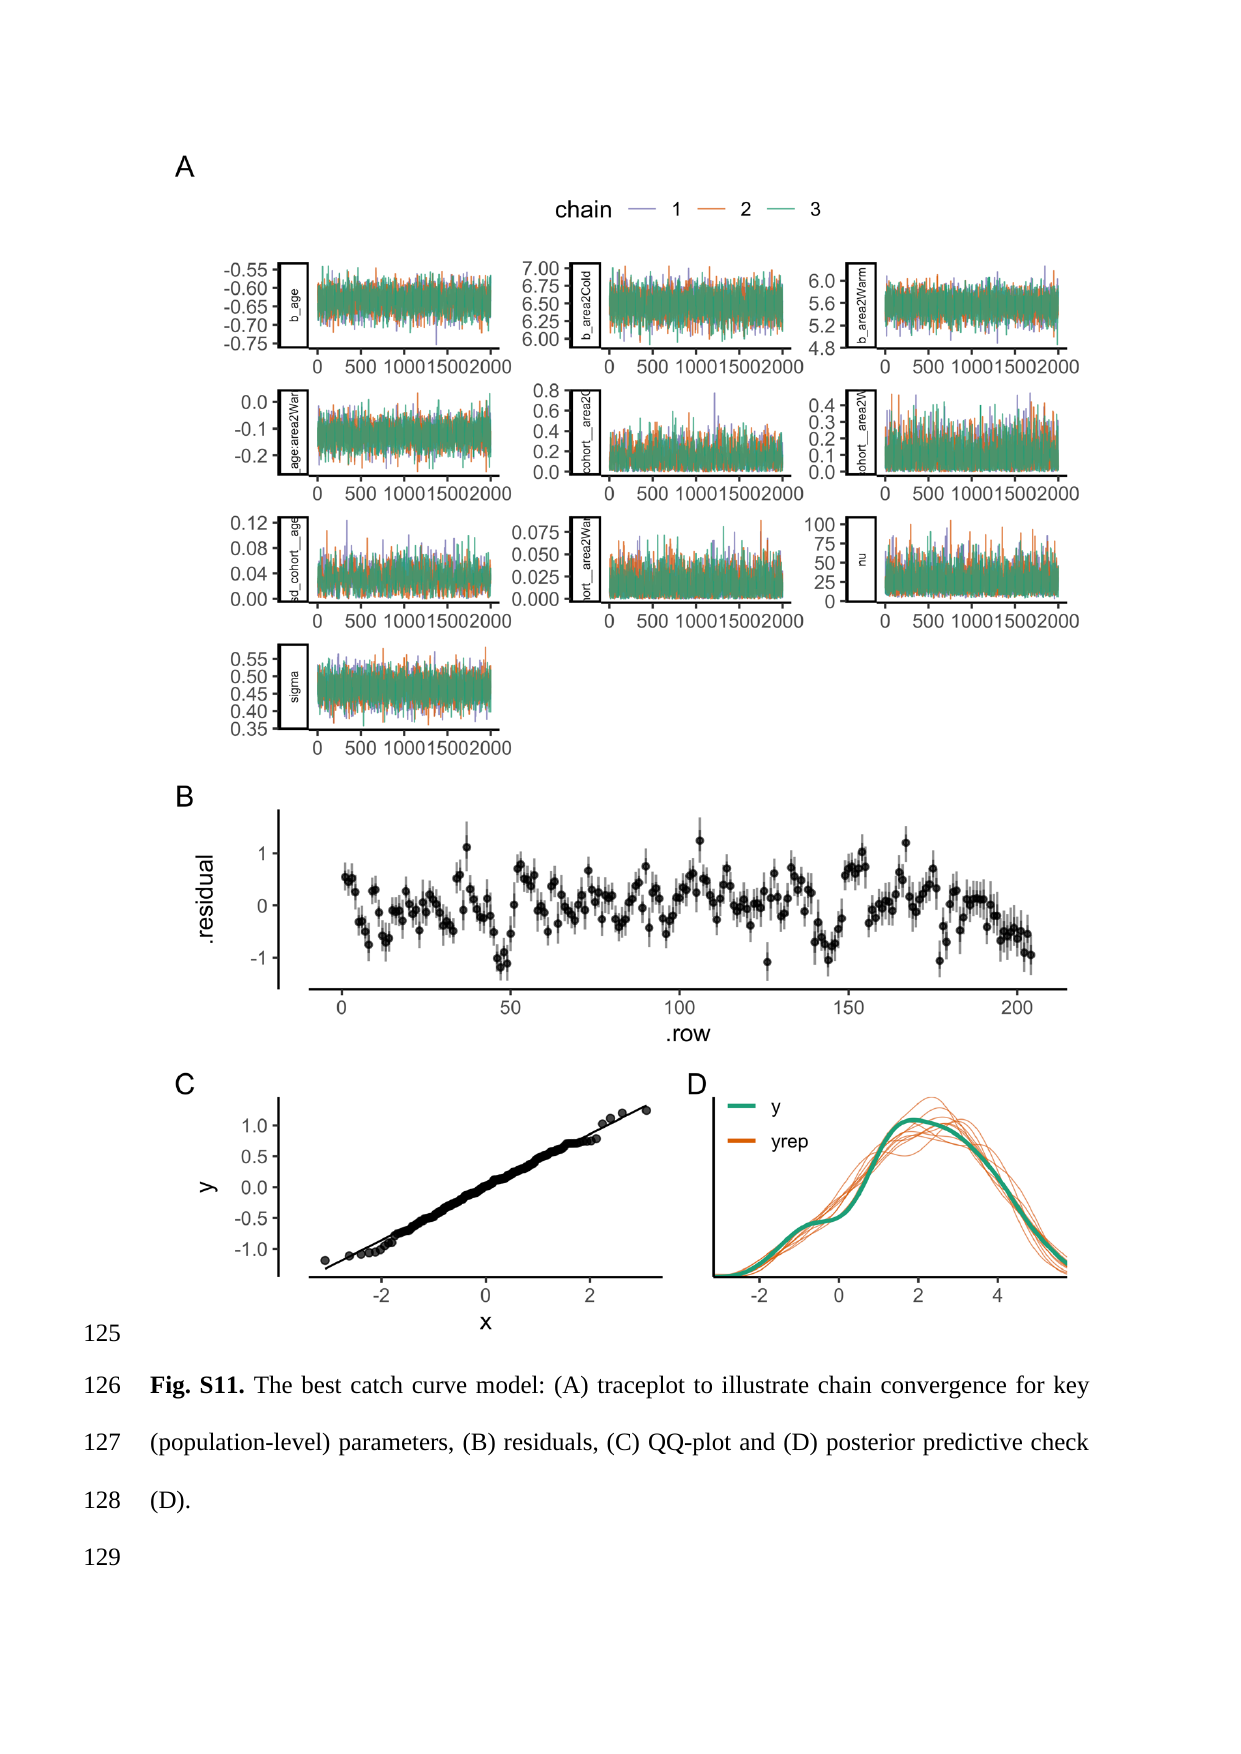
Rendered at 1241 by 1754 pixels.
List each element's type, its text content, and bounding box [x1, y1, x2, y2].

text Fig. S11. The best catch curve model: (A) traceplot to illustrate chain convergence for key (population-level) parameters, (B) residuals, (C) QQ-plot and (D) posterior predictive check (D). [150, 1370, 1090, 1513]
picture [150, 150, 1091, 1342]
